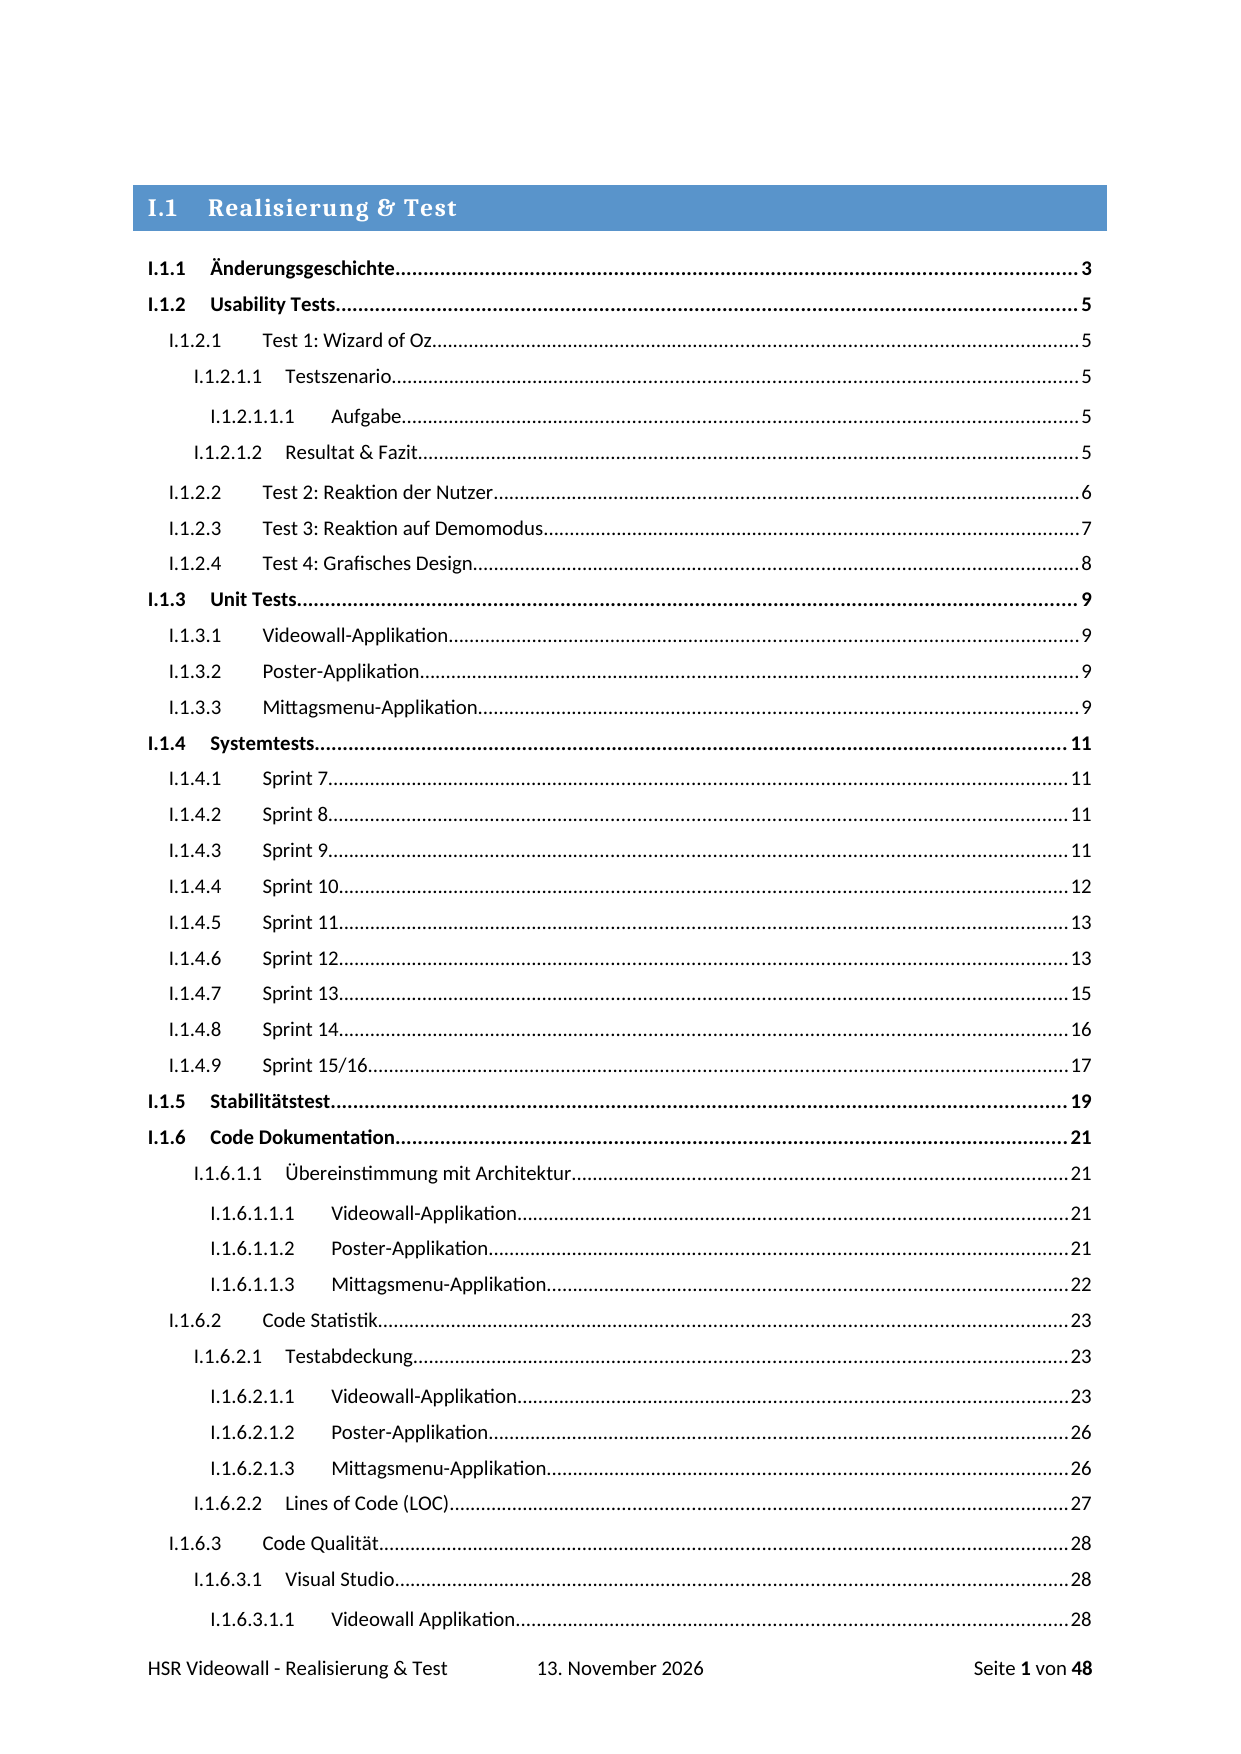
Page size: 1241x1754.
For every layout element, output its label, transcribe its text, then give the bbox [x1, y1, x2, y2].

text I.1.2.1 Test 1: Wizard of Oz 5 [168, 327, 1093, 353]
text I.1.2.1.1 Testszenario 5 [193, 363, 1093, 388]
text I.1.4.1 Sprint 7 11 [168, 766, 1093, 791]
text I.1.4.8 Sprint 14 16 [168, 1016, 1093, 1042]
text I.1.6.1.1.3 Mittagsmenu-Applikation 22 [210, 1271, 1093, 1297]
text I.1.4.5 Sprint 11 13 [168, 909, 1093, 934]
text I.1.2.1.2 Resultat & Fazit 5 [193, 439, 1093, 464]
text I.1.6.2.1 Testabdeckung 23 [193, 1343, 1093, 1368]
text I.1.6.2 Code Statistik 23 [168, 1307, 1093, 1333]
text I.1.6.3.1.1 Videowall Applikation 28 [210, 1606, 1093, 1632]
text I.1.6.2.1.2 Poster-Applikation 26 [210, 1419, 1093, 1444]
text I.1.4.4 Sprint 10 12 [168, 873, 1093, 898]
text I.1.6.1.1.2 Poster-Applikation 21 [210, 1236, 1093, 1261]
text I.1.2.2 Test 2: Reaktion der Nutzer 6 [168, 479, 1093, 504]
text I.1.2.3 Test 3: Reaktion auf Demomodus 7 [168, 515, 1093, 540]
text I.1.2 Usability Tests 5 [148, 291, 1093, 317]
text I.1.6.2.1.1 Videowall-Applikation 23 [210, 1383, 1093, 1408]
text I.1.6.3.1 Visual Studio 28 [193, 1566, 1093, 1592]
text I.1.6.3 Code Qualität 28 [168, 1531, 1093, 1556]
text I.1.1 Änderungsgeschichte 3 [148, 256, 1093, 281]
text I.1.6.2.2 Lines of Code (LOC) 27 [193, 1491, 1093, 1516]
text I.1.6.1.1 Übereinstimmung mit Architektur 21 [193, 1160, 1093, 1185]
text I.1.4.6 Sprint 12 13 [168, 945, 1093, 970]
text I.1.3.2 Poster-Applikation 9 [168, 658, 1093, 683]
text I.1.6 Code Dokumentation 21 [148, 1124, 1093, 1149]
text I.1.4.9 Sprint 15/16 17 [168, 1052, 1093, 1078]
text I.1.6.2.1.3 Mittagsmenu-Applikation 26 [210, 1455, 1093, 1480]
text I.1.6.1.1.1 Videowall-Applikation 21 [210, 1200, 1093, 1225]
text I.1.4.2 Sprint 8 11 [168, 801, 1093, 827]
text I.1.4.7 Sprint 13 15 [168, 981, 1093, 1006]
text I.1.3 Unit Tests 9 [148, 586, 1093, 612]
text I.1.2.1.1.1 Aufgabe 5 [210, 403, 1093, 428]
text I.1.4.3 Sprint 9 11 [168, 837, 1093, 863]
text I.1.3.3 Mittagsmenu-Applikation 9 [168, 694, 1093, 719]
text I.1.4 Systemtests 11 [148, 730, 1093, 755]
text I.1.3.1 Videowall-Applikation 9 [168, 622, 1093, 648]
text I.1.5 Stabilitätstest 19 [148, 1088, 1093, 1113]
subtitle Realisierung & Test [139, 191, 1101, 224]
text I.1.2.4 Test 4: Grafisches Design 8 [168, 551, 1093, 576]
